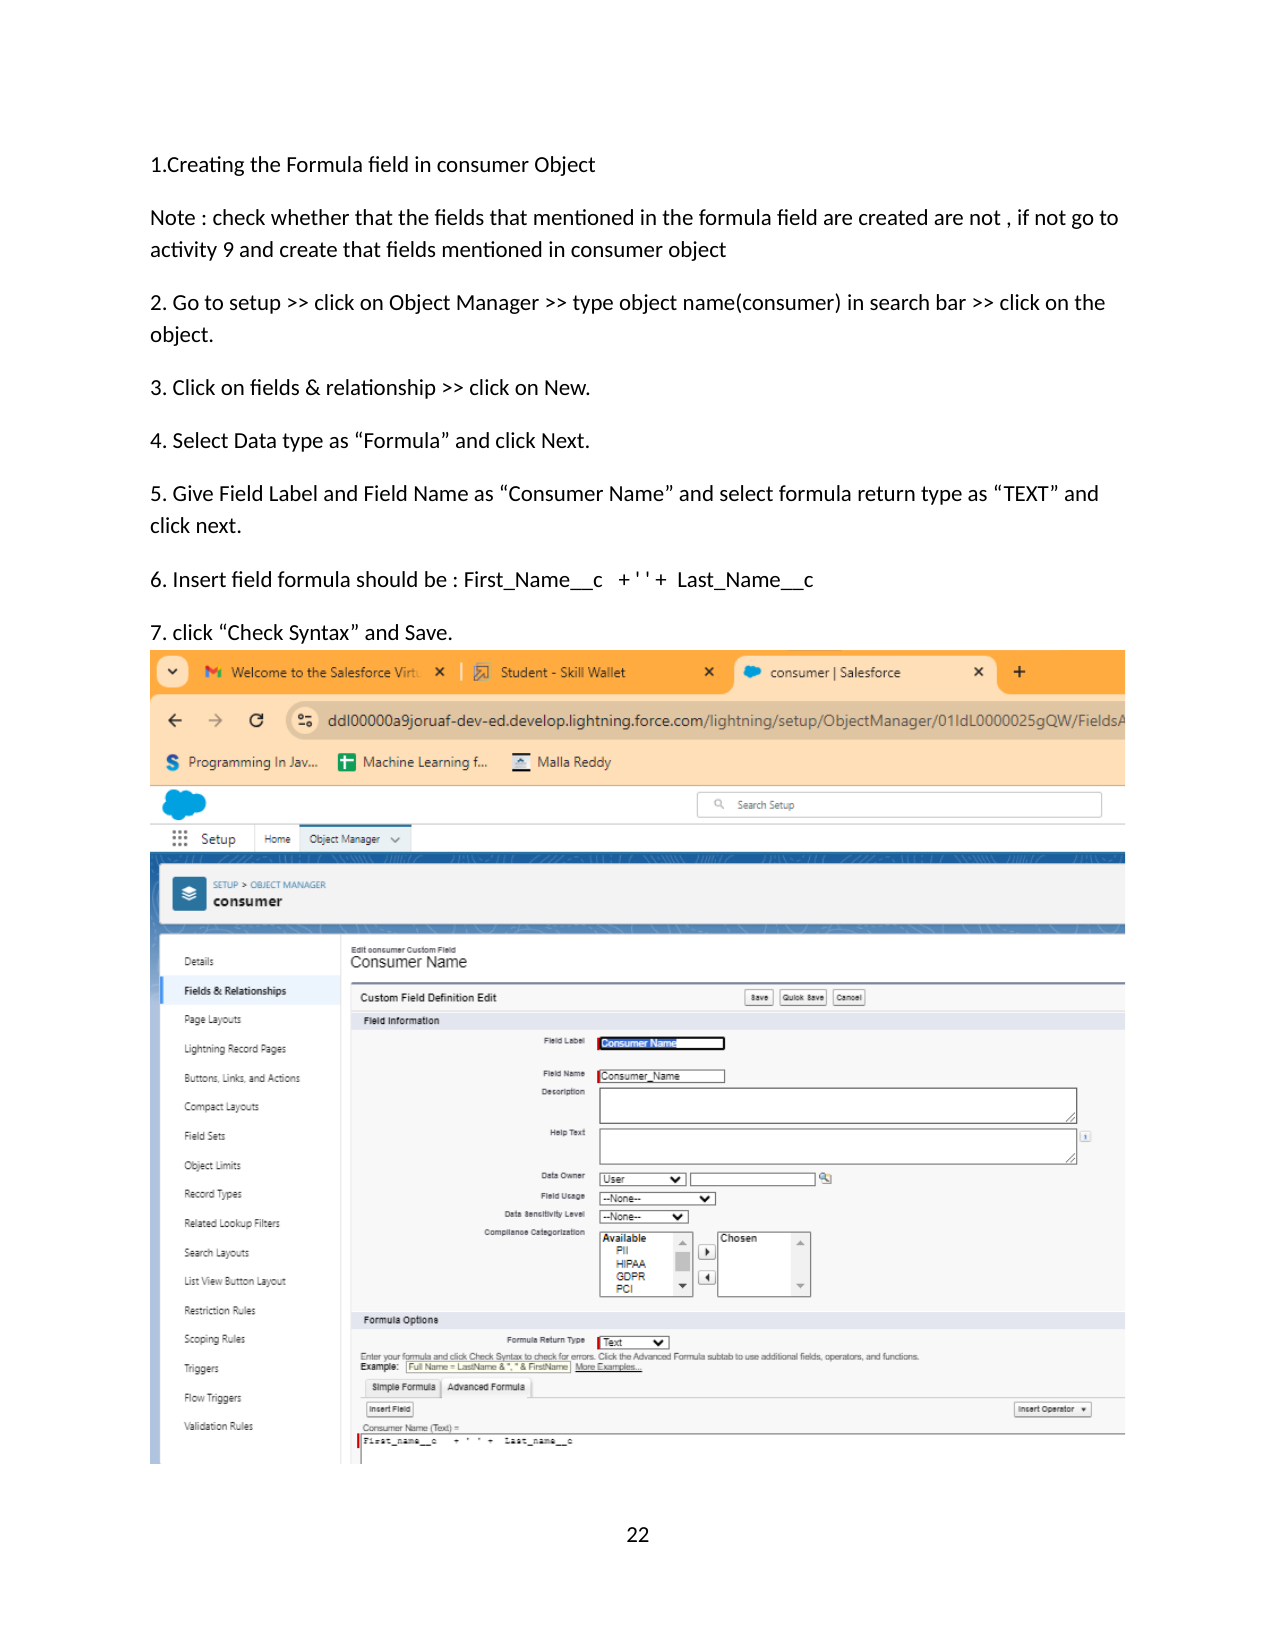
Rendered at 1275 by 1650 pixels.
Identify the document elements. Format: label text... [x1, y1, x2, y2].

text 1.Creating the Formula field in consumer Object [150, 150, 1125, 178]
text 3. Click on fields & relationship >> click on New. [150, 373, 1125, 401]
text 4. Select Data type as “Formula” and click Next. [150, 426, 1125, 454]
picture [150, 650, 1125, 1464]
text 2. Go to setup >> click on Object Manager >> type object name(consumer) in search bar >> click on the object. [150, 288, 1125, 348]
text 7. click “Check Syntax” and Save. [150, 618, 1125, 650]
text 6. Insert field formula should be : First_Name__c + ' ' + Last_Name__c [150, 565, 1125, 593]
text Note : check whether that the fields that mentioned in the formula field are created are not , if not go to activity 9 and create that fields mentioned in consumer object [150, 203, 1125, 263]
text 5. Give Field Label and Field Name as “Consumer Name” and select formula return type as “TEXT” and click next. [150, 479, 1125, 540]
